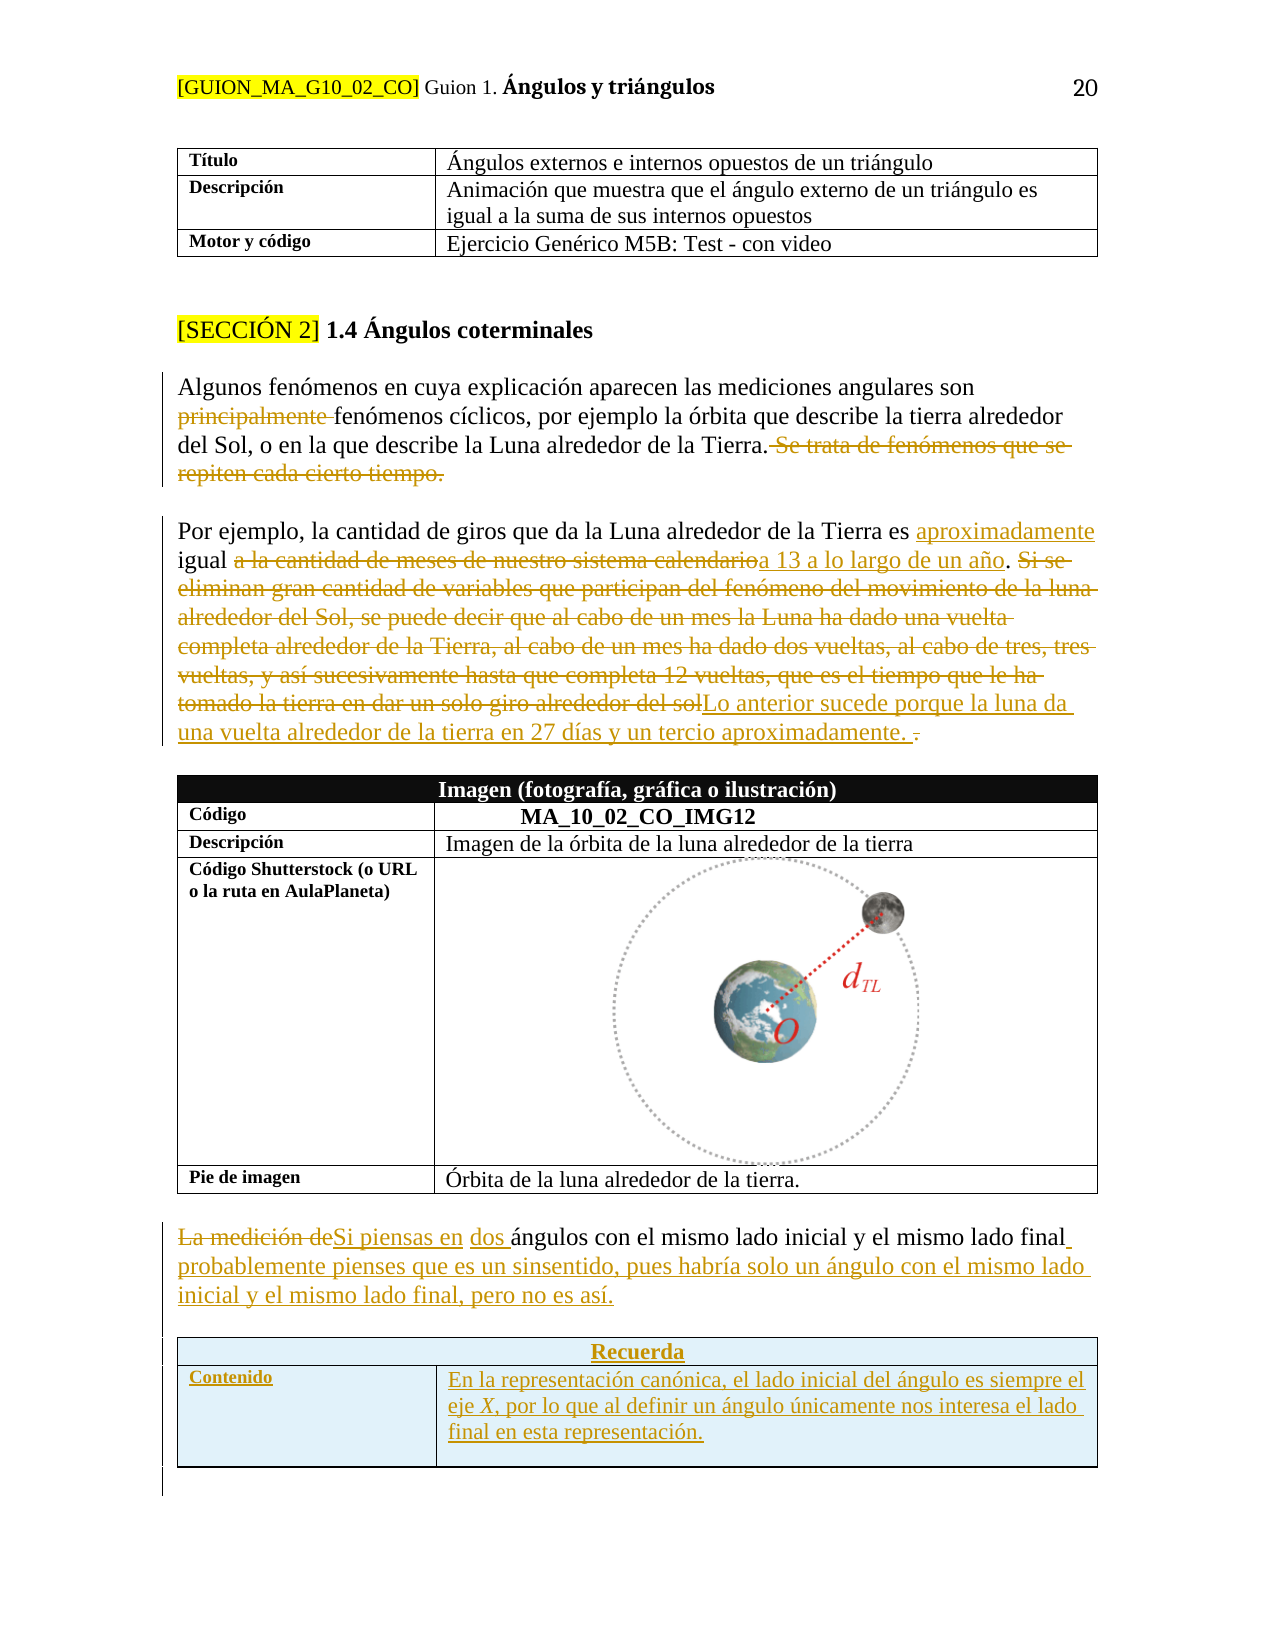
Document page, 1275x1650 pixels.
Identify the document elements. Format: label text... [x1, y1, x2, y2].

table_header Imagen (fotografía, gráfica o ilustración) [178, 776, 1097, 802]
table_cell Descripción [178, 176, 435, 229]
text Por ejemplo, la cantidad de giros que da la Luna alrededor de la Tierra es igual . [177, 590, 1098, 746]
table_cell Motor y código [178, 230, 435, 256]
table_cell Título [178, 149, 435, 175]
table_cell MA_10_02_CO_IMG12 [435, 803, 1097, 829]
table_cell [920, 858, 1097, 1165]
table_cell Imagen de la órbita de la luna alrededor de la tierra [435, 831, 1097, 857]
table_cell Pie de imagen [178, 1166, 434, 1192]
text ángulos con el mismo lado inicial y el mismo lado final [177, 1222, 1098, 1308]
table_cell Descripción [178, 831, 434, 857]
table_cell [435, 858, 612, 1165]
text Por ejemplo, la cantidad de giros que da la Luna alrededor de la Tierra es igual . [177, 516, 1098, 589]
text Algunos fenómenos en cuya explicación aparecen las mediciones angulares son fenómenos cíclicos, por ejemplo la órbita que describe la tierra alrededor del Sol, o en la que describe la Luna alrededor de la Tierra. [177, 372, 1098, 487]
picture [612, 857, 920, 1166]
table_cell Ejercicio Genérico M5B: Test - con video [436, 230, 1097, 256]
table_cell Animación que muestra que el ángulo externo de un triángulo es igual a la suma de sus internos opuestos [436, 176, 1097, 229]
text [SECCIÓN 2] 1.4 Ángulos coterminales [319, 315, 1098, 343]
table_cell Ángulos externos e internos opuestos de un triángulo [436, 149, 1097, 175]
table_cell Código [178, 803, 434, 829]
table_cell Código Shutterstock (o URL o la ruta en AulaPlaneta) [178, 858, 434, 1165]
table_cell Órbita de la luna alrededor de la tierra. [435, 1166, 1097, 1192]
